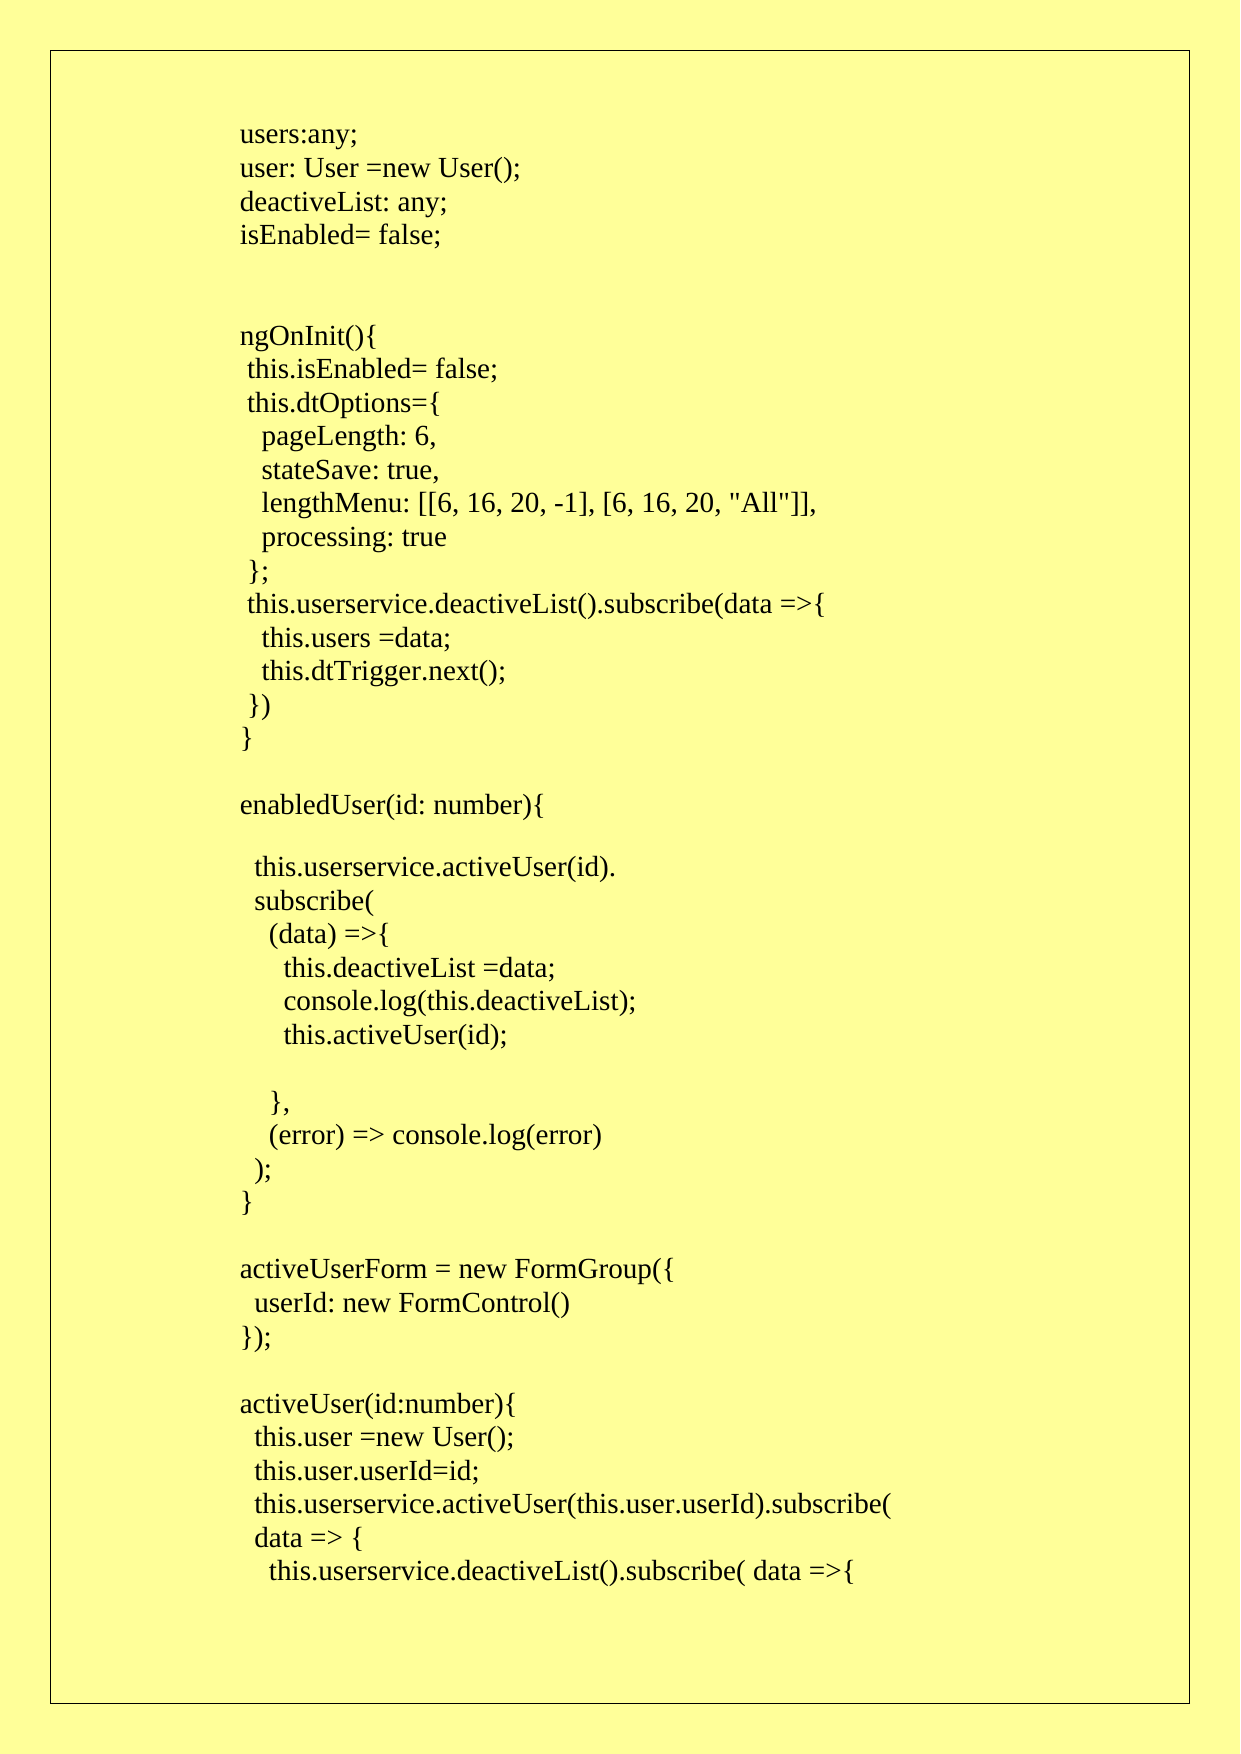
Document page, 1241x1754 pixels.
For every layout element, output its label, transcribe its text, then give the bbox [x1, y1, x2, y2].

text activeUser(id:number){ [225, 1386, 1090, 1419]
text ); [225, 1151, 1090, 1184]
text subscribe( [225, 883, 1090, 916]
text enabledUser(id: number){ [225, 787, 1090, 821]
text data => { [225, 1520, 1090, 1553]
text }; [225, 553, 1090, 586]
text this.activeUser(id); [225, 1017, 1090, 1050]
text this.users =data; [225, 620, 1090, 653]
text userId: new FormControl() [225, 1285, 1090, 1319]
text activeUserForm = new FormGroup({ [225, 1252, 1090, 1285]
text }) [225, 687, 1090, 720]
text this.deactiveList =data; [225, 950, 1090, 983]
text (data) =>{ [225, 916, 1090, 950]
text deactiveList: any; [225, 184, 1090, 217]
text } [225, 1184, 1090, 1218]
text } [225, 720, 1090, 754]
text (error) => console.log(error) [225, 1117, 1090, 1151]
text this.dtOptions={ [225, 385, 1090, 418]
text this.user.userId=id; [225, 1453, 1090, 1486]
text isEnabled= false; [225, 217, 1090, 251]
text this.userservice.deactiveList().subscribe(data =>{ [225, 586, 1090, 620]
text this.userservice.deactiveList().subscribe( data =>{ [225, 1553, 1090, 1587]
text lengthMenu: [[6, 16, 20, -1], [6, 16, 20, "All"]], [225, 486, 1090, 519]
text this.userservice.activeUser(this.user.userId).subscribe( [225, 1486, 1090, 1520]
text this.userservice.activeUser(id). [225, 849, 1090, 883]
text console.log(this.deactiveList); [225, 983, 1090, 1017]
text processing: true [225, 519, 1090, 553]
text stateSave: true, [225, 452, 1090, 486]
text }); [225, 1319, 1090, 1352]
text this.dtTrigger.next(); [225, 653, 1090, 687]
text user: User =new User(); [225, 150, 1090, 184]
text }, [225, 1084, 1090, 1117]
text pageLength: 6, [225, 418, 1090, 452]
text this.user =new User(); [225, 1419, 1090, 1453]
text ngOnInit(){ [225, 318, 1090, 351]
text users:any; [225, 117, 1090, 150]
text this.isEnabled= false; [225, 351, 1090, 385]
